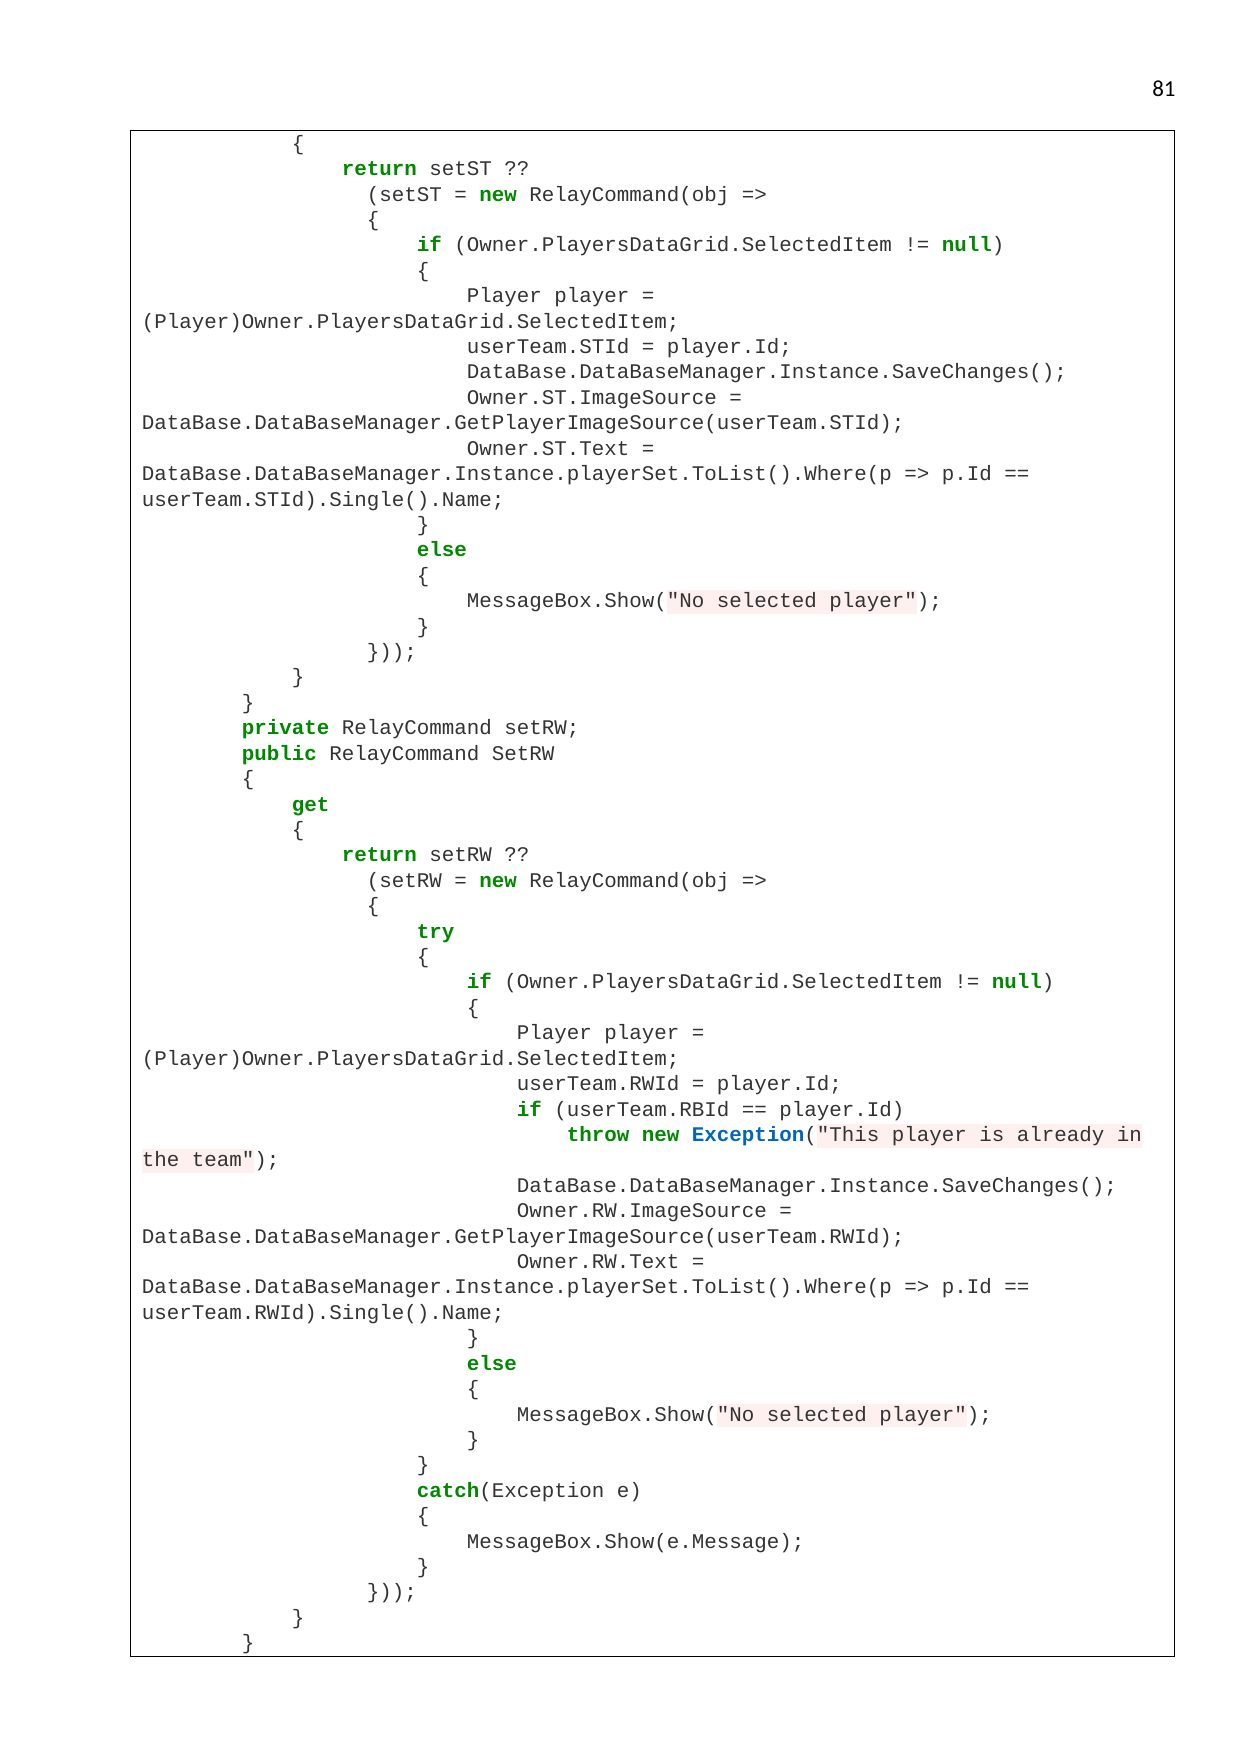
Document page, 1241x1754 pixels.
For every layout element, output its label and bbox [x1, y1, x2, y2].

table_header [131, 131, 1174, 1656]
